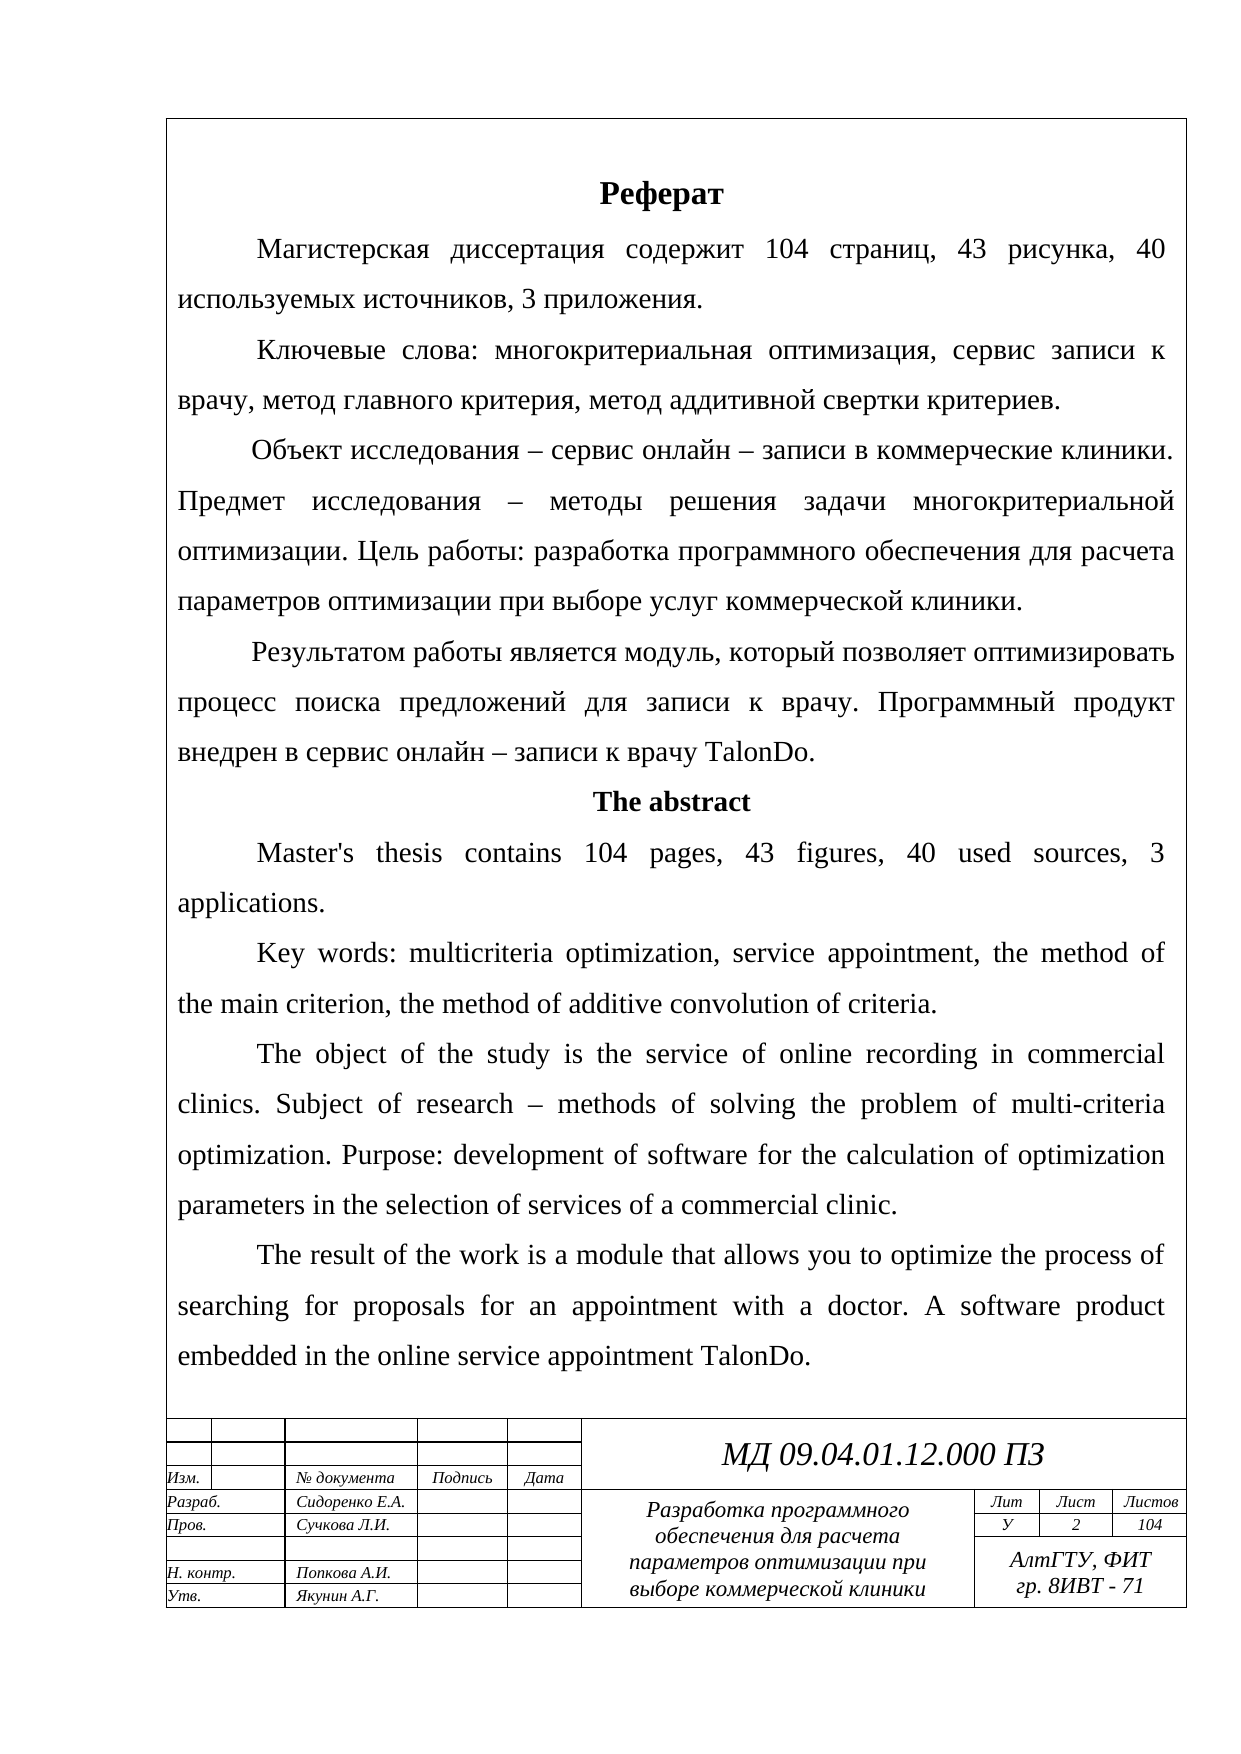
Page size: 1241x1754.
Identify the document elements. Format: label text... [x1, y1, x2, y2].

table_cell Сидоренко Е.А. [286, 1490, 417, 1512]
table_cell Подпись [418, 1466, 507, 1489]
table_cell 2 [1040, 1514, 1112, 1536]
table_cell МД 09.04.01.12.000 ПЗ [582, 1419, 1186, 1489]
table_cell [167, 1537, 284, 1560]
table_cell [167, 1419, 211, 1441]
table_cell [508, 1561, 581, 1583]
table_cell Утв. [167, 1584, 284, 1607]
table_cell 104 [1113, 1514, 1186, 1536]
table_cell [418, 1419, 507, 1441]
table_cell [212, 1443, 284, 1465]
table_cell Якунин А.Г. [286, 1584, 417, 1607]
table_cell Н. контр. [167, 1561, 284, 1583]
table_cell [508, 1584, 581, 1607]
table_cell [508, 1443, 581, 1465]
table_cell Разраб. [167, 1490, 284, 1512]
table_cell Лист [1040, 1490, 1112, 1512]
table_cell [286, 1443, 417, 1465]
table_cell [508, 1537, 581, 1560]
table_cell [286, 1419, 417, 1441]
table_cell Изм. [167, 1466, 211, 1489]
table_cell Сучкова Л.И. [286, 1514, 417, 1536]
table_cell [167, 1443, 211, 1465]
table_cell Попкова А.И. [286, 1561, 417, 1583]
table_cell Пров. [167, 1514, 284, 1536]
table_cell [286, 1537, 417, 1560]
table_cell [418, 1584, 507, 1607]
table_cell [418, 1490, 507, 1512]
table_cell [418, 1514, 507, 1536]
table_cell [508, 1514, 581, 1536]
table_cell У [975, 1514, 1039, 1536]
table_cell [212, 1466, 284, 1489]
table_cell Лит [975, 1490, 1039, 1512]
table_cell [508, 1490, 581, 1512]
table_cell [212, 1419, 284, 1441]
table_cell Дата [508, 1466, 581, 1489]
table_cell № документа [286, 1466, 417, 1489]
table_cell АлтГТУ, ФИТ гр. 8ИВТ - 71 [975, 1537, 1186, 1607]
table_cell [418, 1561, 507, 1583]
table_cell Листов [1113, 1490, 1186, 1512]
table_cell Разработка программного обеспечения для расчета параметров оптимизации при выборе коммерческой клиники [582, 1490, 974, 1607]
table_cell [508, 1419, 581, 1441]
table_cell [418, 1443, 507, 1465]
table_header Реферат Магистерская диссертация содержит 104 страниц, 43 рисунка, 40 используемых источников, 3 приложения. Ключевые слова: многокритериальная оптимизация, сервис записи к врачу, метод главного критерия, метод аддитивной свертки критериев. Объект исследования – сервис онлайн – записи в коммерческие клиники. Предмет исследования – методы решения задачи многокритериальной оптимизации. Цель работы: разработка программного обеспечения для расчета параметров оптимизации при выборе услуг коммерческой клиники. Результатом работы является модуль, который позволяет оптимизировать процесс поиска предложений для записи к врачу. Программный продукт внедрен в сервис онлайн – записи к врачу TalonDo. The abstract Master's thesis contains 104 pages, 43 figures, 40 used sources, 3 applications. Key words: multicriteria optimization, service appointment, the method of the main criterion, the method of additive convolution of criteria. The object of the study is the service of online recording in commercial clinics. Subject of research – methods of solving the problem of multi-criteria optimization. Purpose: development of software for the calculation of optimization parameters in the selection of services of a commercial clinic. The result of the work is a module that allows you to optimize the process of searching for proposals for an appointment with a doctor. A software product embedded in the online service appointment TalonDo. [167, 119, 1186, 1418]
table_cell [418, 1537, 507, 1560]
